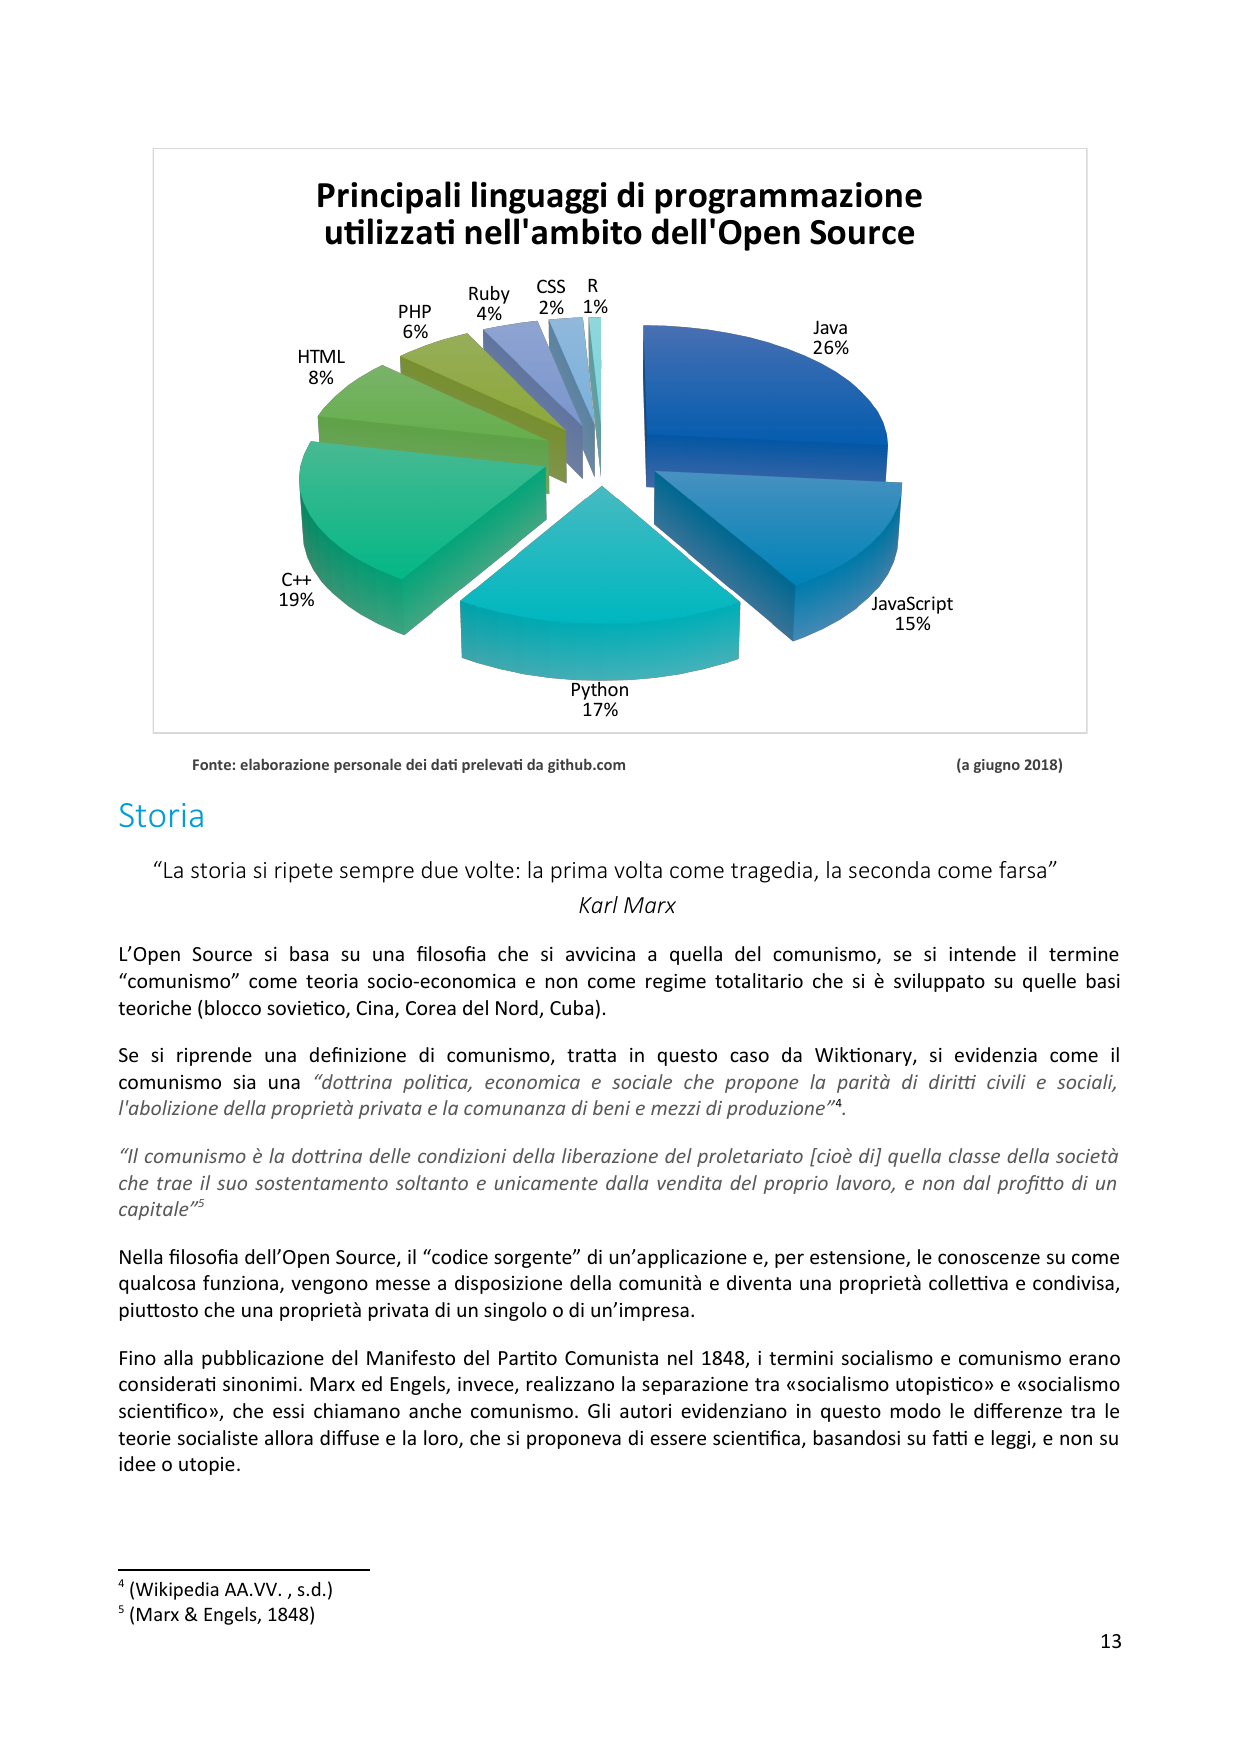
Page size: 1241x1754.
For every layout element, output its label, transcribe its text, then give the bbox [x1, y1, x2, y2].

text Fino alla pubblicazione del Manifesto del Partito Comunista nel 1848, i termini socialismo e comunismo erano considerati sinonimi. Marx ed Engels, invece, realizzano la separazione tra «socialismo utopistico» e «socialismo scientifico», che essi chiamano anche comunismo. Gli autori evidenziano in questo modo le differenze tra le teorie socialiste allora diffuse e la loro, che si proponeva di essere scientifica, basandosi su fatti e leggi, e non su idee o utopie. [118, 1344, 1122, 1477]
subtitle Storia [118, 791, 1122, 837]
text “Il comunismo è la dottrina delle condizioni della liberazione del proletariato [cioè di] quella classe della società che trae il suo sostentamento soltanto e unicamente dalla vendita del proprio lavoro, e non dal profitto di un capitale” [118, 1142, 1122, 1222]
text Fonte: elaborazione personale dei dati prelevati da github.com (a giugno 2018) [192, 754, 1122, 774]
text Nella filosofia dell’Open Source, il “codice sorgente” di un’applicazione e, per estensione, le conoscenze su come qualcosa funziona, vengono messe a disposizione della comunità e diventa una proprietà collettiva e condivisa, piuttosto che una proprietà privata di un singolo o di un’impresa. [118, 1243, 1122, 1323]
text L’Open Source si basa su una filosofia che si avvicina a quella del comunismo, se si intende il termine “comunismo” come teoria socio-economica e non come regime totalitario che si è sviluppato su quelle basi teoriche (blocco sovietico, Cina, Corea del Nord, Cuba). [118, 940, 1122, 1020]
text Se si riprende una definizione di comunismo, tratta in questo caso da Wiktionary, si evidenzia come il comunismo sia una “dottrina politica, economica e sociale che propone la parità di diritti civili e sociali, l'abolizione della proprietà privata e la comunanza di beni e mezzi di produzione”. [118, 1041, 1122, 1121]
text “La storia si ripete sempre due volte: la prima volta come tragedia, la seconda come farsa” Karl Marx [148, 854, 1063, 919]
